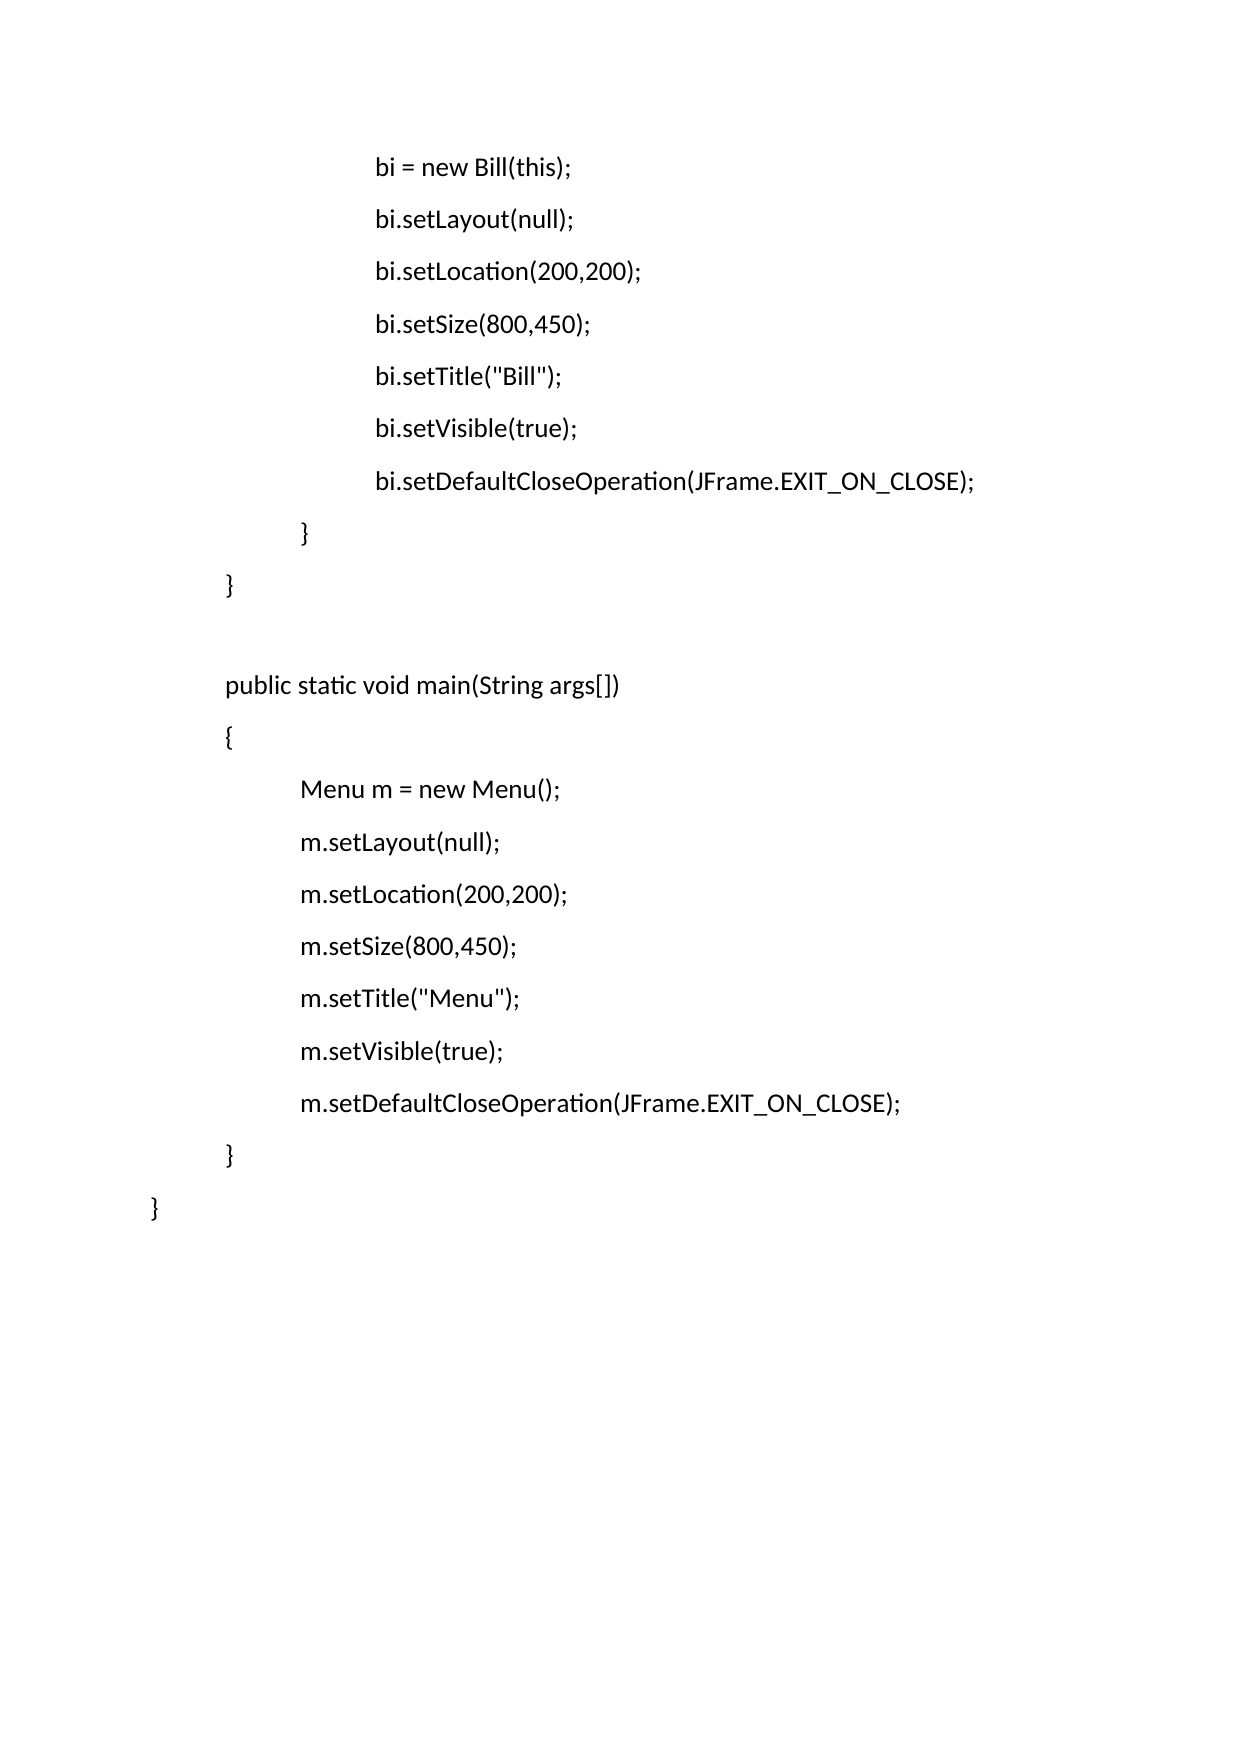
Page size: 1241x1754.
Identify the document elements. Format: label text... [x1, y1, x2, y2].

text Menu m = new Menu(); [150, 772, 1090, 806]
text bi.setSize(800,450); [150, 307, 1090, 340]
text public static void main(String args[]) [150, 668, 1090, 701]
text m.setLocation(200,200); [150, 877, 1090, 910]
text } [150, 568, 1090, 601]
text } [150, 1138, 1090, 1172]
text bi.setTitle("Bill"); [150, 359, 1090, 392]
text m.setDefaultCloseOperation(JFrame.EXIT_ON_CLOSE); [150, 1086, 1090, 1119]
text } [150, 1191, 1090, 1224]
text bi.setVisible(true); [150, 411, 1090, 444]
text bi.setDefaultCloseOperation(JFrame.EXIT_ON_CLOSE); [150, 464, 1090, 497]
text } [150, 516, 1090, 549]
text m.setSize(800,450); [150, 929, 1090, 962]
text bi.setLayout(null); [150, 202, 1090, 235]
text bi = new Bill(this); [150, 150, 1090, 183]
text m.setLayout(null); [150, 825, 1090, 858]
text m.setTitle("Menu"); [150, 982, 1090, 1015]
text { [150, 720, 1090, 753]
text m.setVisible(true); [150, 1034, 1090, 1067]
text bi.setLocation(200,200); [150, 254, 1090, 288]
